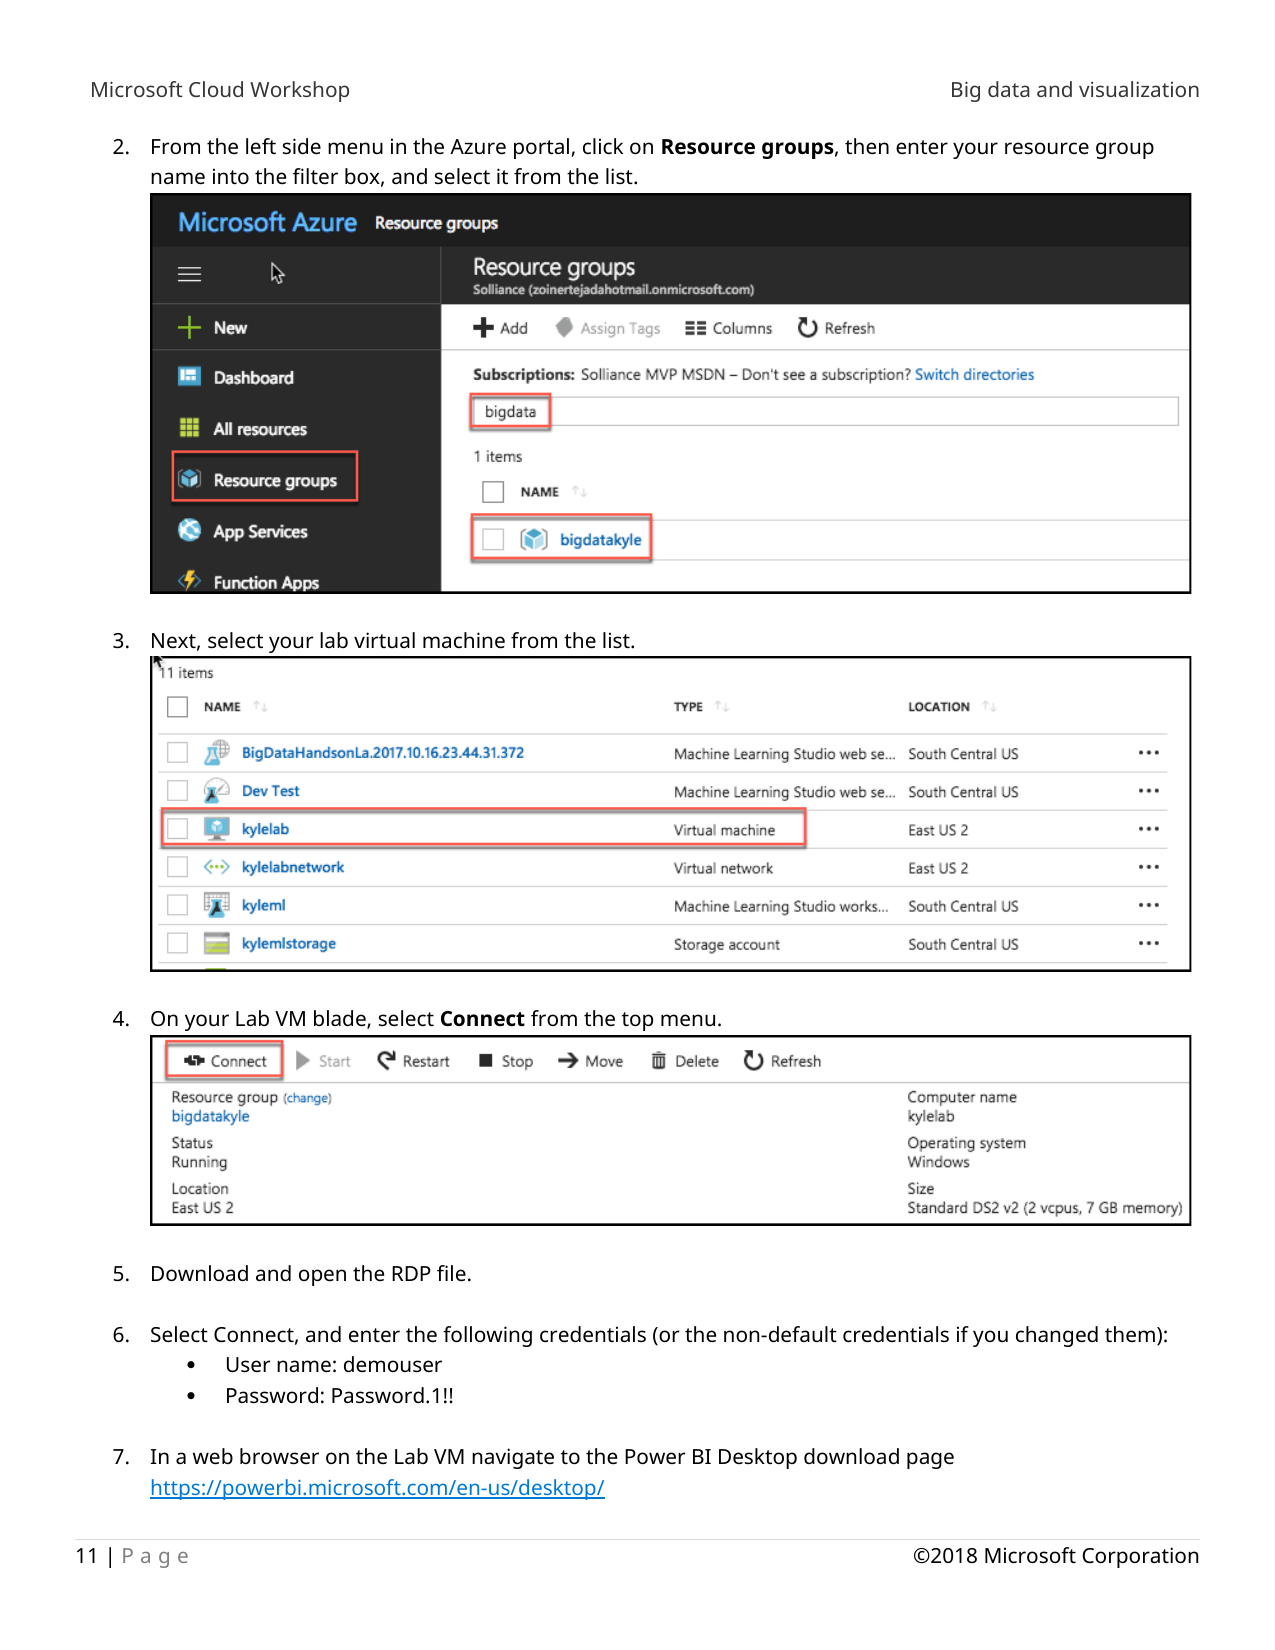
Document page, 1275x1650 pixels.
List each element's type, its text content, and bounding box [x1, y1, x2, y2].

list Select Connect, and enter the following credentials (or the non-default credentials if you changed them): [112, 1320, 1200, 1348]
picture [150, 1035, 1192, 1226]
picture [150, 193, 1192, 594]
list In a web browser on the Lab VM navigate to the Power BI Desktop download page https://powerbi.microsoft.com/en-us/desktop/ [112, 1442, 1200, 1502]
list Password: Password.1!! [187, 1381, 1200, 1410]
picture [150, 656, 1192, 972]
list Download and open the RDP file. [112, 1259, 1200, 1287]
list User name: demouser [187, 1351, 1200, 1379]
